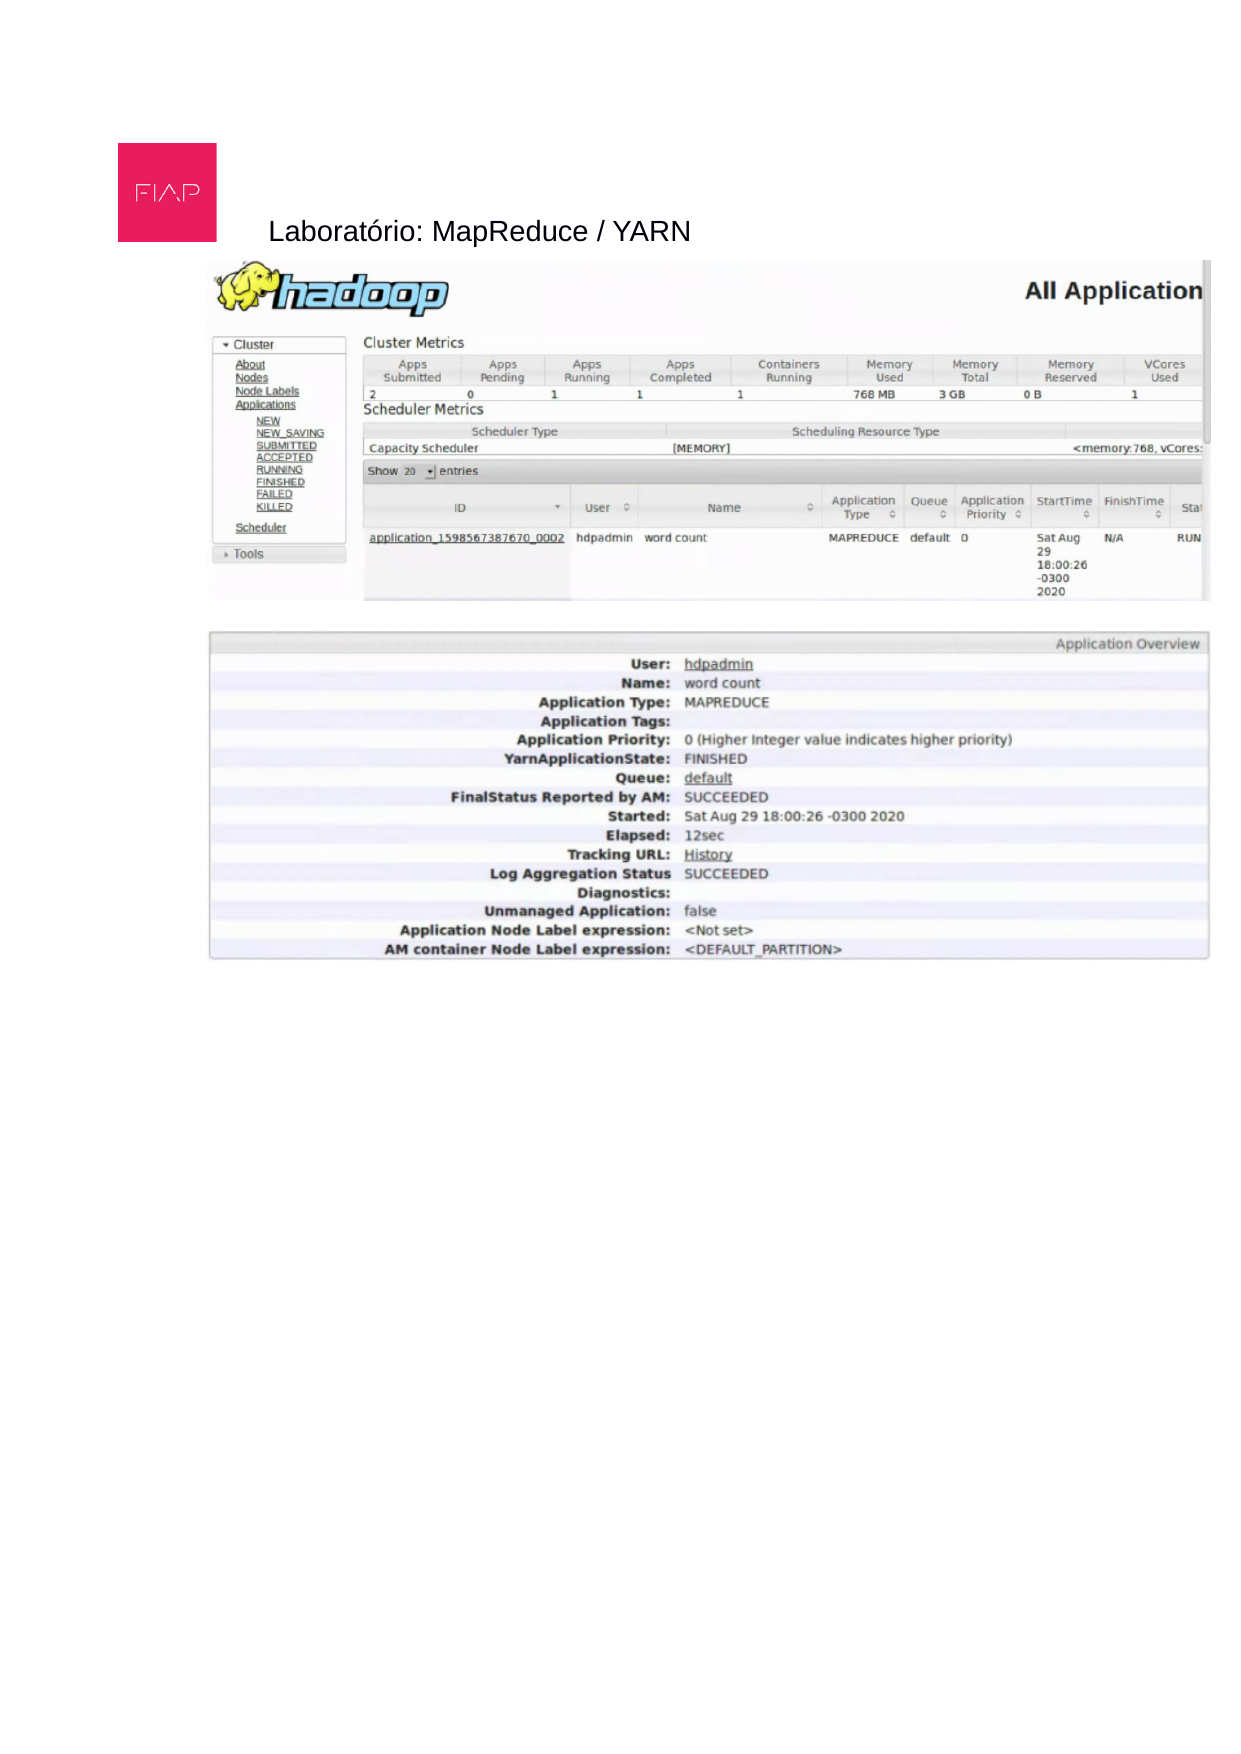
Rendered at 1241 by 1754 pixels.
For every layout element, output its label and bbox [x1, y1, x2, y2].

picture [206, 260, 1211, 601]
picture [118, 143, 217, 242]
picture [206, 631, 1211, 961]
